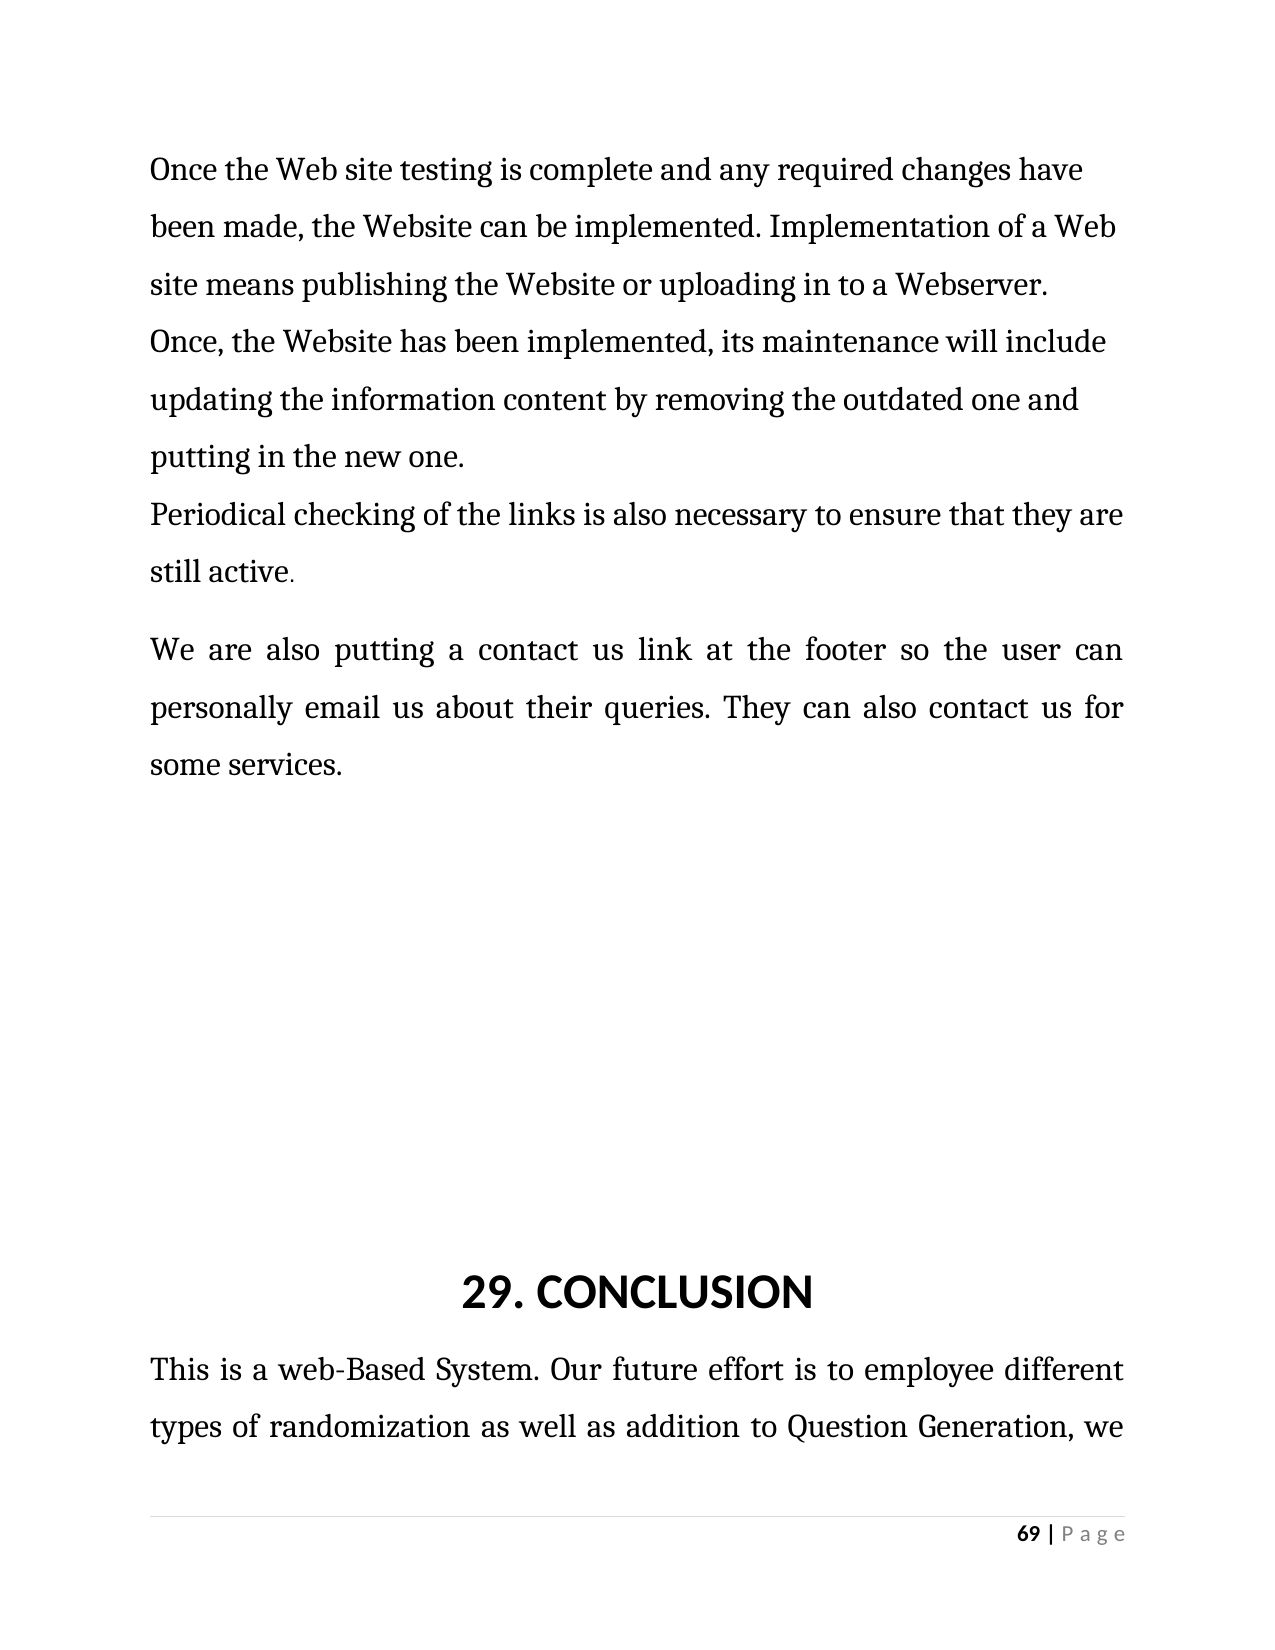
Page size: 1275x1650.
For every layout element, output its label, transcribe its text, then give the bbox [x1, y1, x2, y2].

text Once, the Website has been implemented, its maintenance will include updating the information content by removing the outdated one and putting in the new one. [150, 322, 1125, 476]
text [150, 1350, 1125, 1446]
text We are also putting a contact us link at the footer so the user can personally email us about their queries. They can also contact us for some services. [150, 631, 1125, 784]
text Periodical checking of the links is also necessary to ensure that they are still active. [150, 495, 1125, 591]
text 29. CONCLUSION [150, 1259, 1125, 1321]
text Once the Web site testing is complete and any required changes have been made, the Website can be implemented. Implementation of a Web site means publishing the Website or uploading in to a Webserver. [150, 150, 1125, 303]
